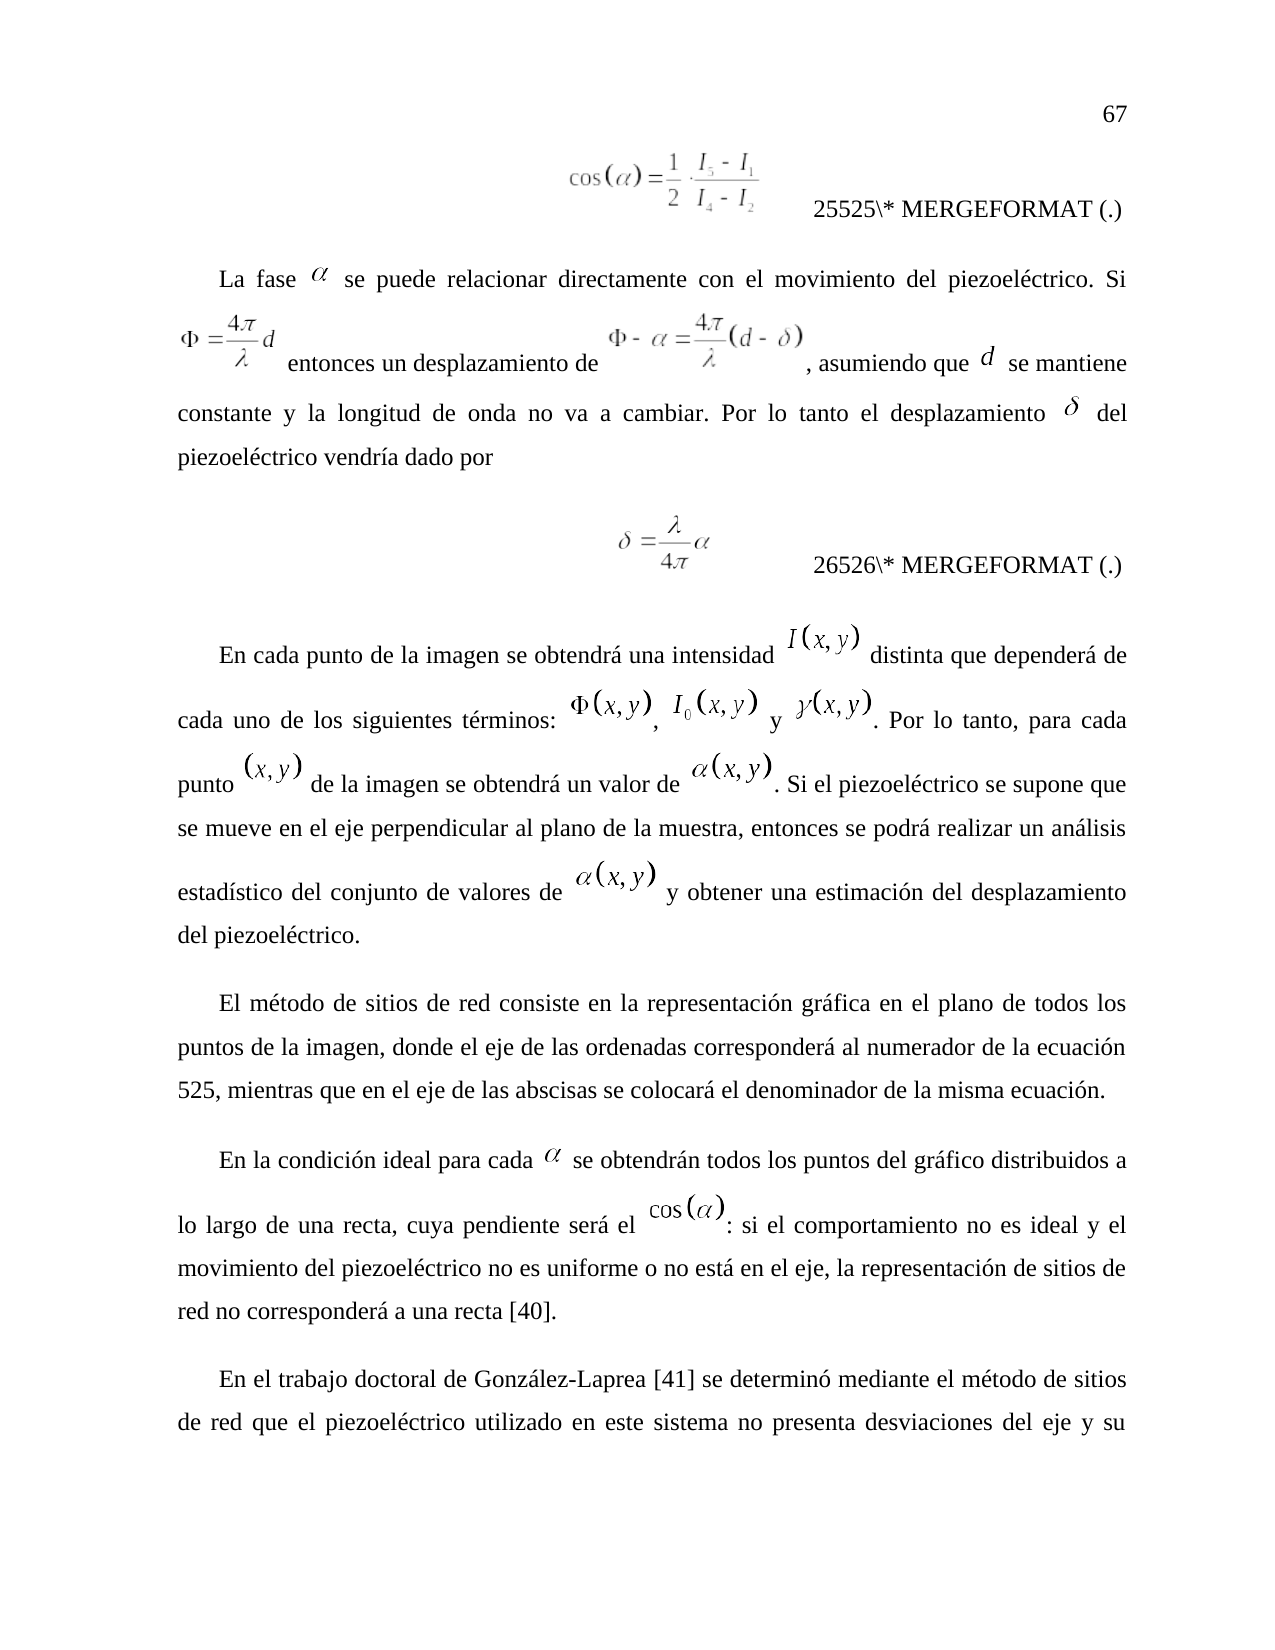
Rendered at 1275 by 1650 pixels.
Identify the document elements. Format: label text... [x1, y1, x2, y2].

text El método de sitios de red consiste en la representación gráfica en el plano de todos los puntos de la imagen, donde el eje de las ordenadas corresponderá al numerador de la ecuación , mientras que en el eje de las abscisas se colocará el denominador de la misma ecuación. [177, 988, 1127, 1103]
text En la condición ideal para cada se obtendrán todos los puntos del gráfico distribuidos a lo largo de una recta, cuya pendiente será el : si el comportamiento no es ideal y el movimiento del piezoeléctrico no es uniforme o no está en el eje, la representación de sitios de red no corresponderá a una recta [40]. [177, 1143, 1127, 1325]
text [177, 1364, 1127, 1436]
text En cada punto de la imagen se obtendrá una intensidad distinta que dependerá de cada uno de los siguientes términos: , y . Por lo tanto, para cada punto de la imagen se obtendrá un valor de . Si el piezoeléctrico se supone que se mueve en el eje perpendicular al plano de la muestra, entonces se podrá realizar un análisis estadístico del conjunto de valores de y obtener una estimación del desplazamiento del piezoeléctrico. [177, 618, 1127, 949]
text La fase se puede relacionar directamente con el movimiento del piezoeléctrico. Si entonces un desplazamiento de , asumiendo que se mantiene constante y la longitud de onda no va a cambiar. Por lo tanto el desplazamiento del piezoeléctrico vendría dado por [177, 262, 1127, 470]
